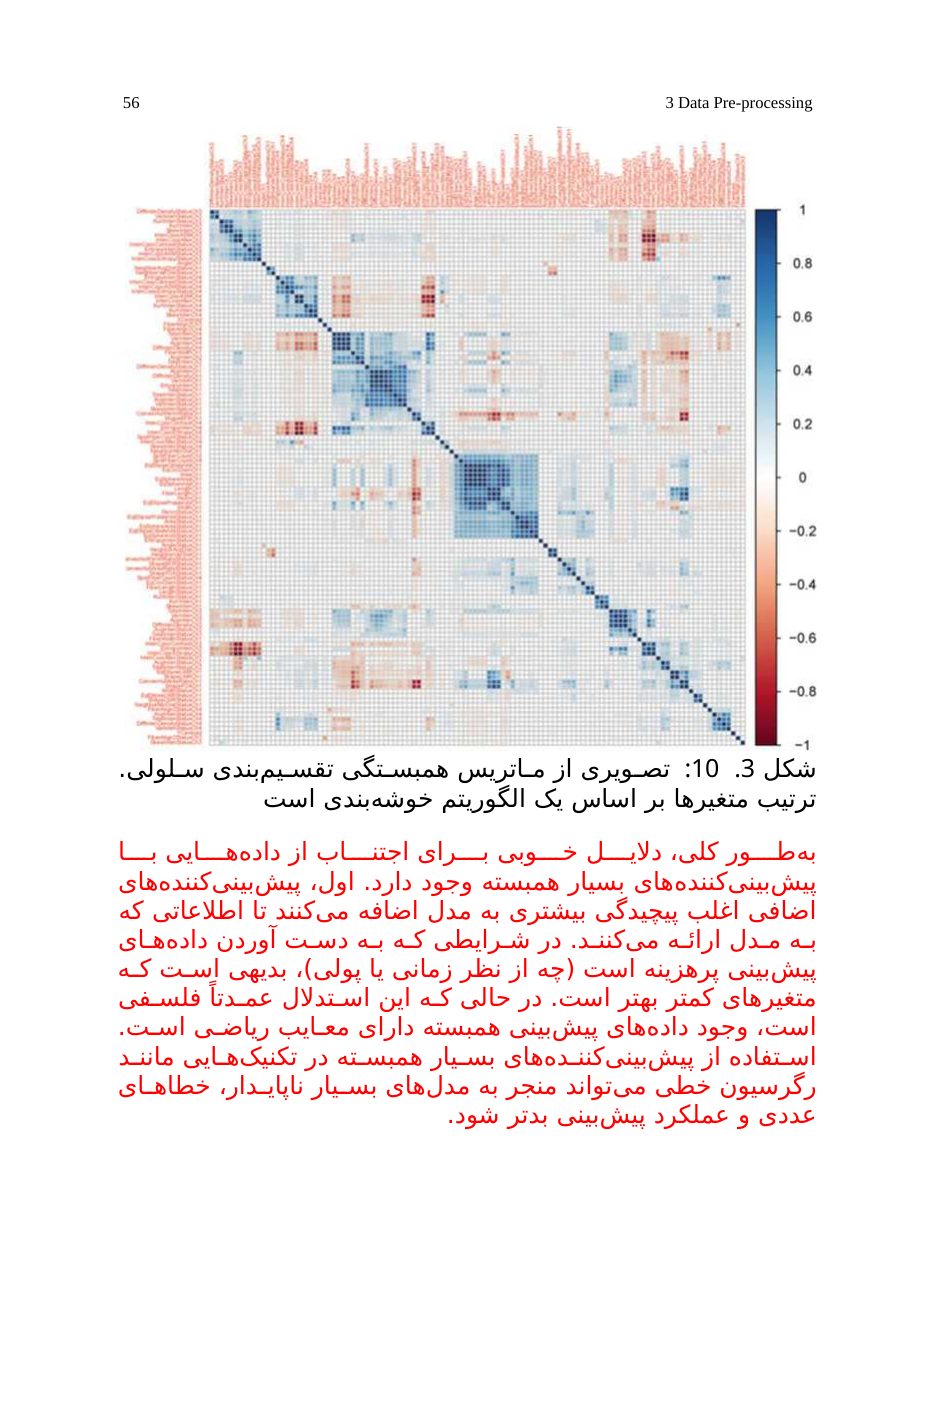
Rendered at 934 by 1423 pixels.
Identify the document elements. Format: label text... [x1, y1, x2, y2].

picture [124, 126, 817, 751]
text به‌طور کلی، دلایل خوبی برای اجتناب از داده‌هایی با پیش‌بینی‌کننده‌های بسیار همبسته وجود دارد. اول، پیش‌بینی‌کننده‌های اضافی اغلب پیچیدگی بیشتری به مدل اضافه می‌کنند تا اطلاعاتی که به مدل ارائه می‌کنند. در شرایطی که به دست آوردن داده‌های پیش‌بینی پرهزینه است (چه از نظر زمانی یا پولی)، بدیهی است که متغیرهای کمتر بهتر است. در حالی که این استدلال عمدتاً فلسفی است، وجود داده‌های پیش‌بینی همبسته دارای معایب ریاضی است. استفاده از پیش‌بینی‌کننده‌های بسیار همبسته در تکنیک‌هایی مانند رگرسیون خطی می‌تواند منجر به مدل‌های بسیار ناپایدار، خطاهای عددی و عملکرد پیش‌بینی بدتر شود. [118, 838, 817, 1129]
text شکل 3. 10: تصویری از ماتریس همبستگی تقسیم‌بندی سلولی. ترتیب متغیرها بر اساس یک الگوریتم خوشه‌بندی است [118, 750, 817, 813]
